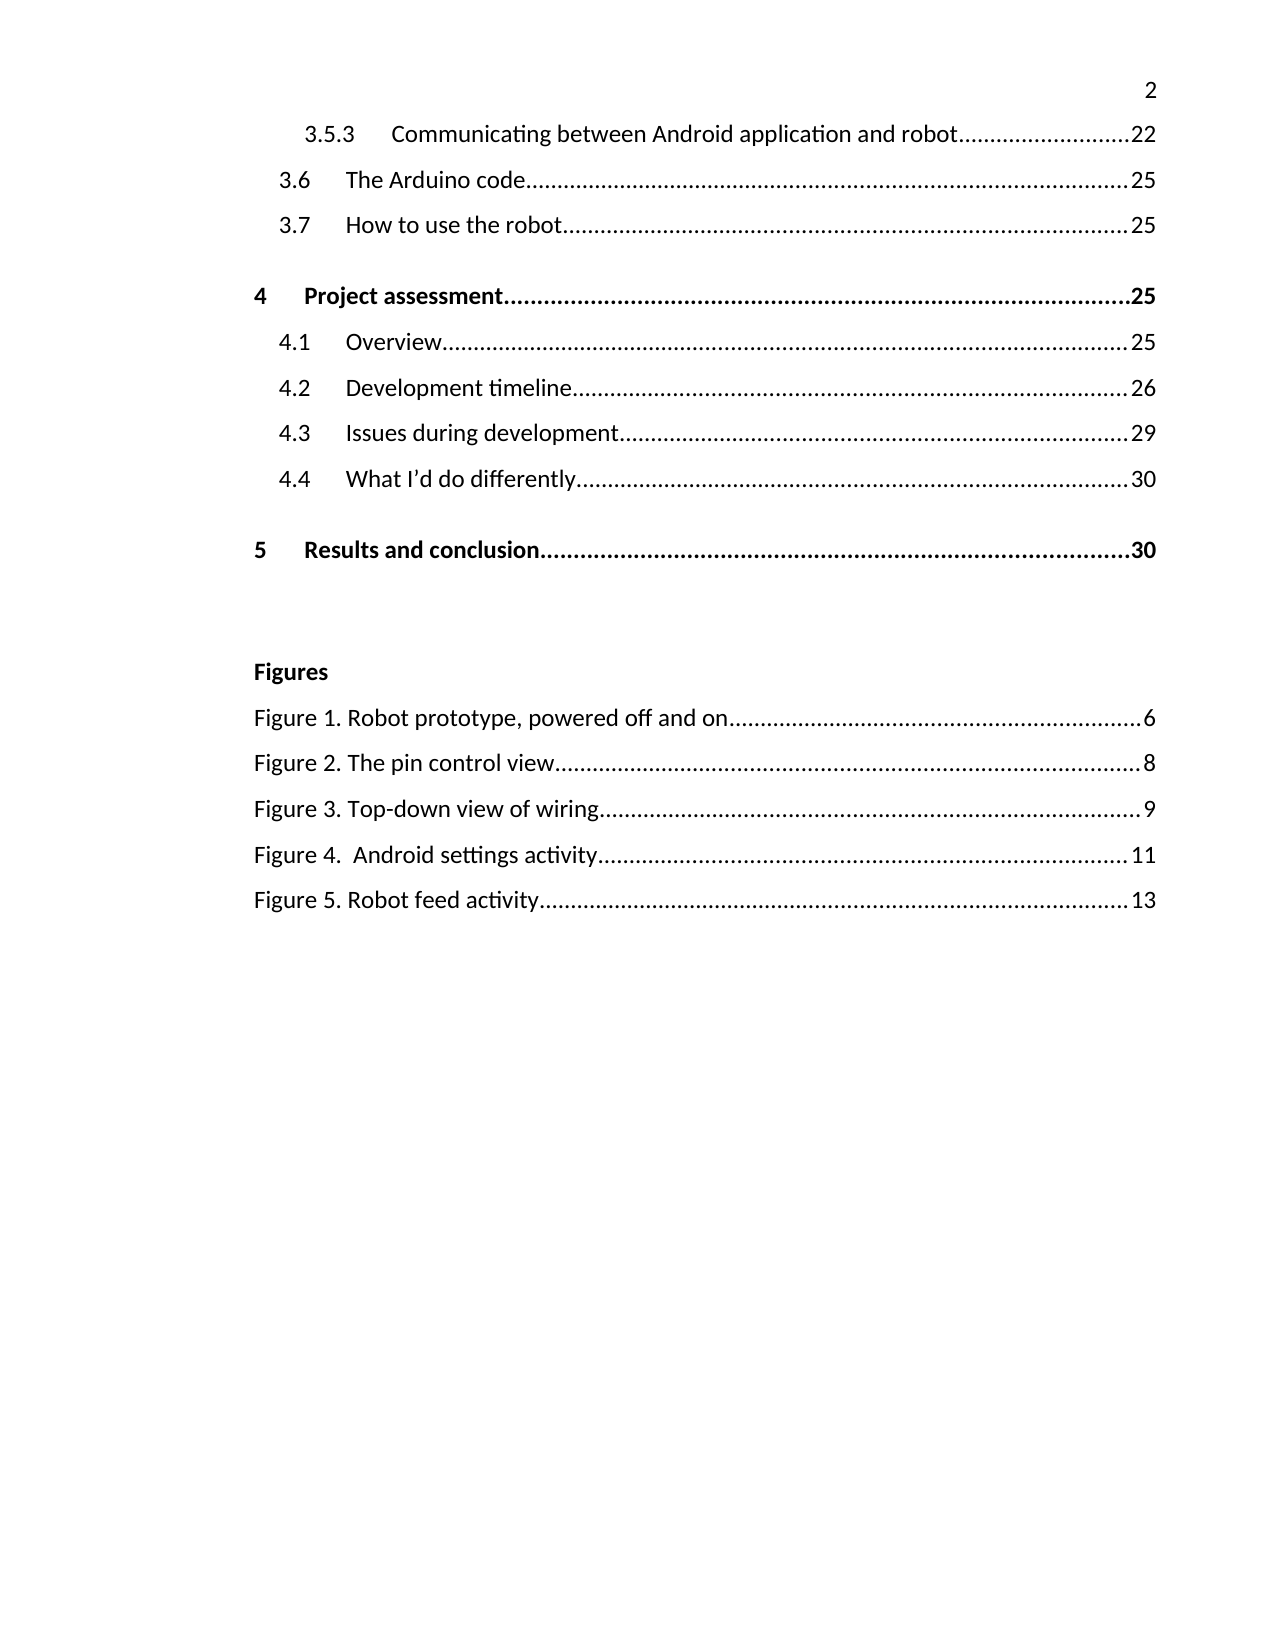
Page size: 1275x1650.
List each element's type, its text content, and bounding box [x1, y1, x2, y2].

text Figure 1. Robot prototype, powered off and on 6 [254, 702, 1157, 732]
text Figure 2. The pin control view 8 [254, 747, 1157, 778]
text Figure 5. Robot feed activity 13 [254, 884, 1157, 915]
text Figure 4. Android settings activity 11 [254, 839, 1157, 869]
text Figures [254, 656, 1157, 686]
text Figure 3. Top-down view of wiring 9 [254, 793, 1157, 824]
